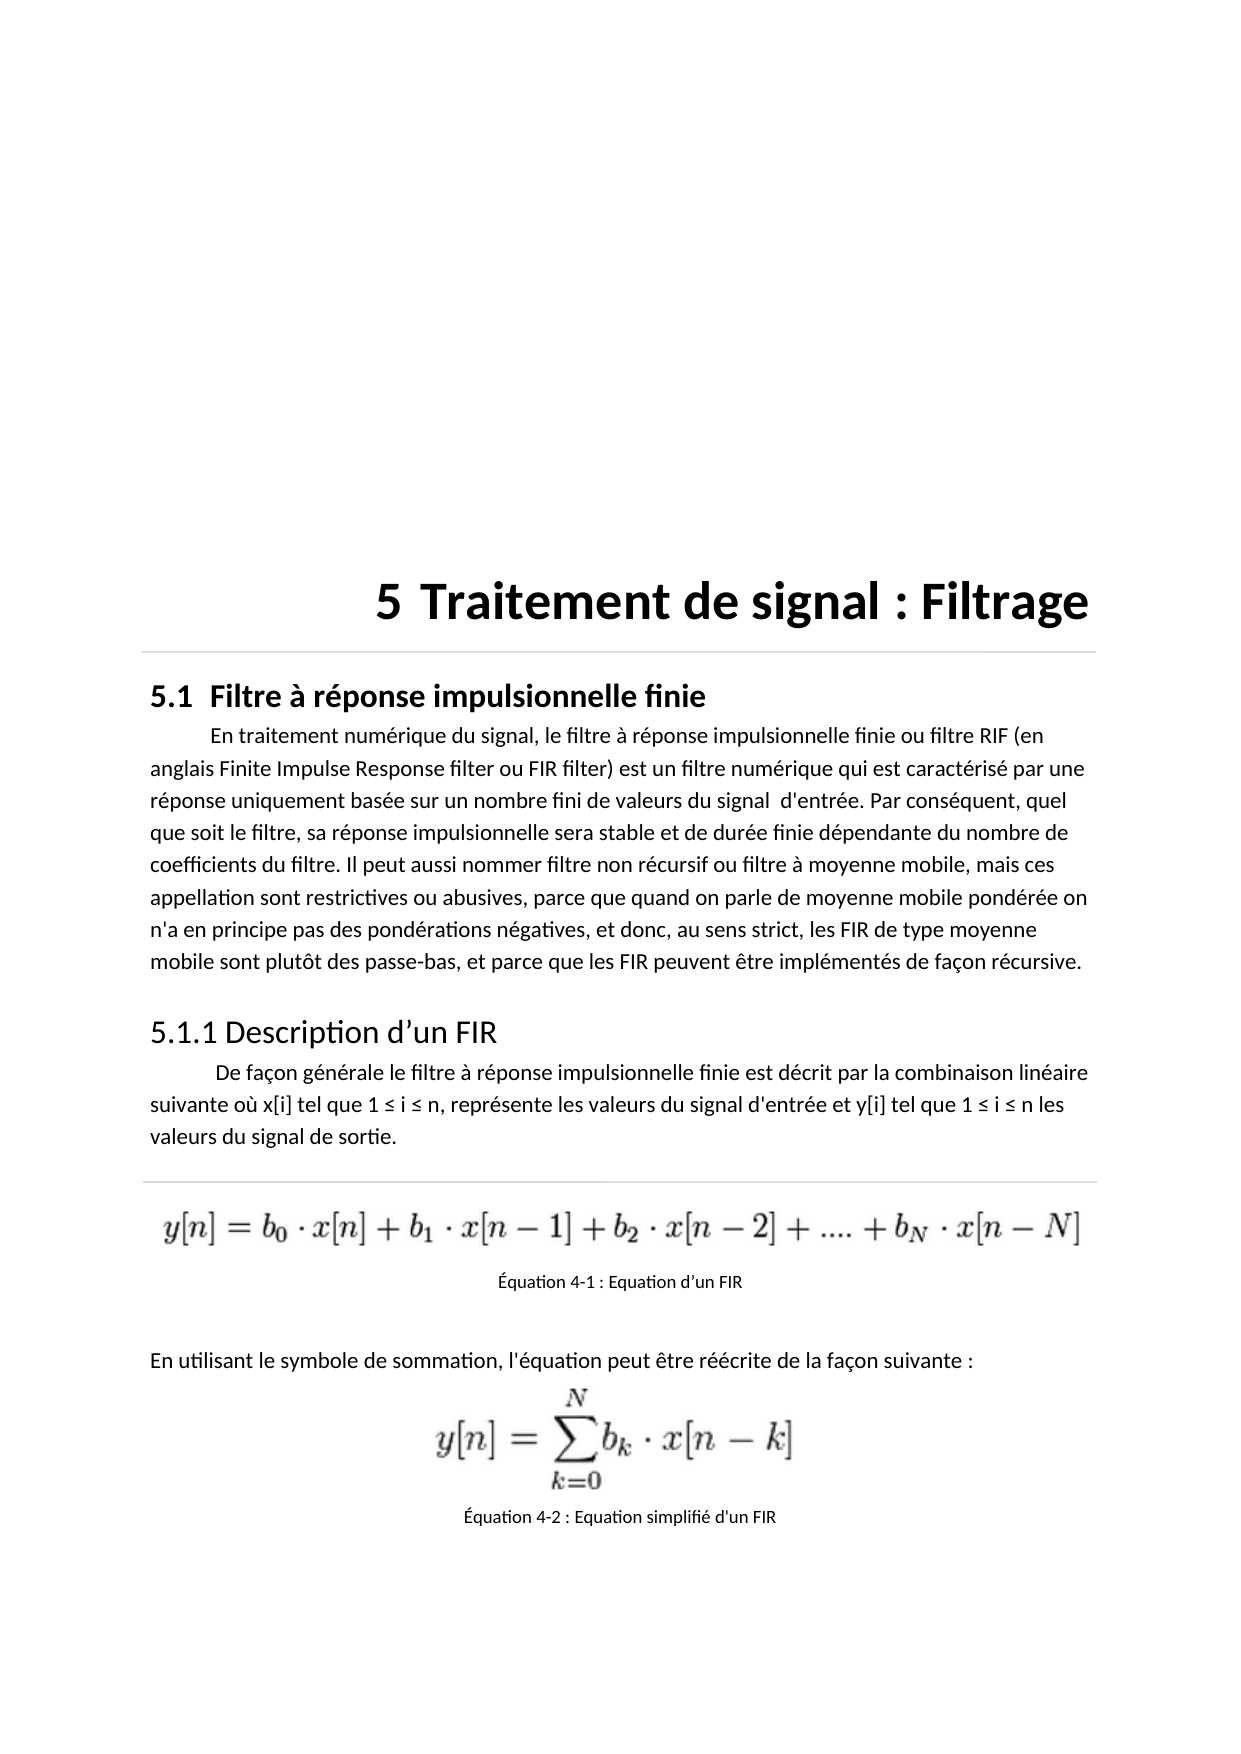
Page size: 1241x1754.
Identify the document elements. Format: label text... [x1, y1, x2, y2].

subtitle Description d’un FIR [150, 1011, 1090, 1052]
text En traitement numérique du signal, le filtre à réponse impulsionnelle finie ou filtre RIF (en anglais Finite Impulse Response filter ou FIR filter) est un filtre numérique qui est caractérisé par une réponse uniquement basée sur un nombre fini de valeurs du signal d'entrée. Par conséquent, quel que soit le filtre, sa réponse impulsionnelle sera stable et de durée finie dépendante du nombre de coefficients du filtre. Il peut aussi nommer filtre non récursif ou filtre à moyenne mobile, mais ces appellation sont restrictives ou abusives, parce que quand on parle de moyenne mobile pondérée on n'a en principe pas des pondérations négatives, et donc, au sens strict, les FIR de type moyenne mobile sont plutôt des passe-bas, et parce que les FIR peuvent être implémentés de façon récursive. [150, 722, 1090, 975]
text De façon générale le filtre à réponse impulsionnelle finie est décrit par la combinaison linéaire suivante où x[i] tel que 1 ≤ i ≤ n, représente les valeurs du signal d'entrée et y[i] tel que 1 ≤ i ≤ n les valeurs du signal de sortie. [150, 1058, 1090, 1151]
subtitle Filtre à réponse impulsionnelle finie [150, 675, 1090, 716]
picture [150, 1186, 1091, 1266]
text En utilisant le symbole de sommation, l'équation peut être réécrite de la façon suivante : [150, 1346, 1090, 1374]
subtitle Traitement de signal : Filtrage [150, 567, 1090, 633]
picture [434, 1378, 807, 1502]
